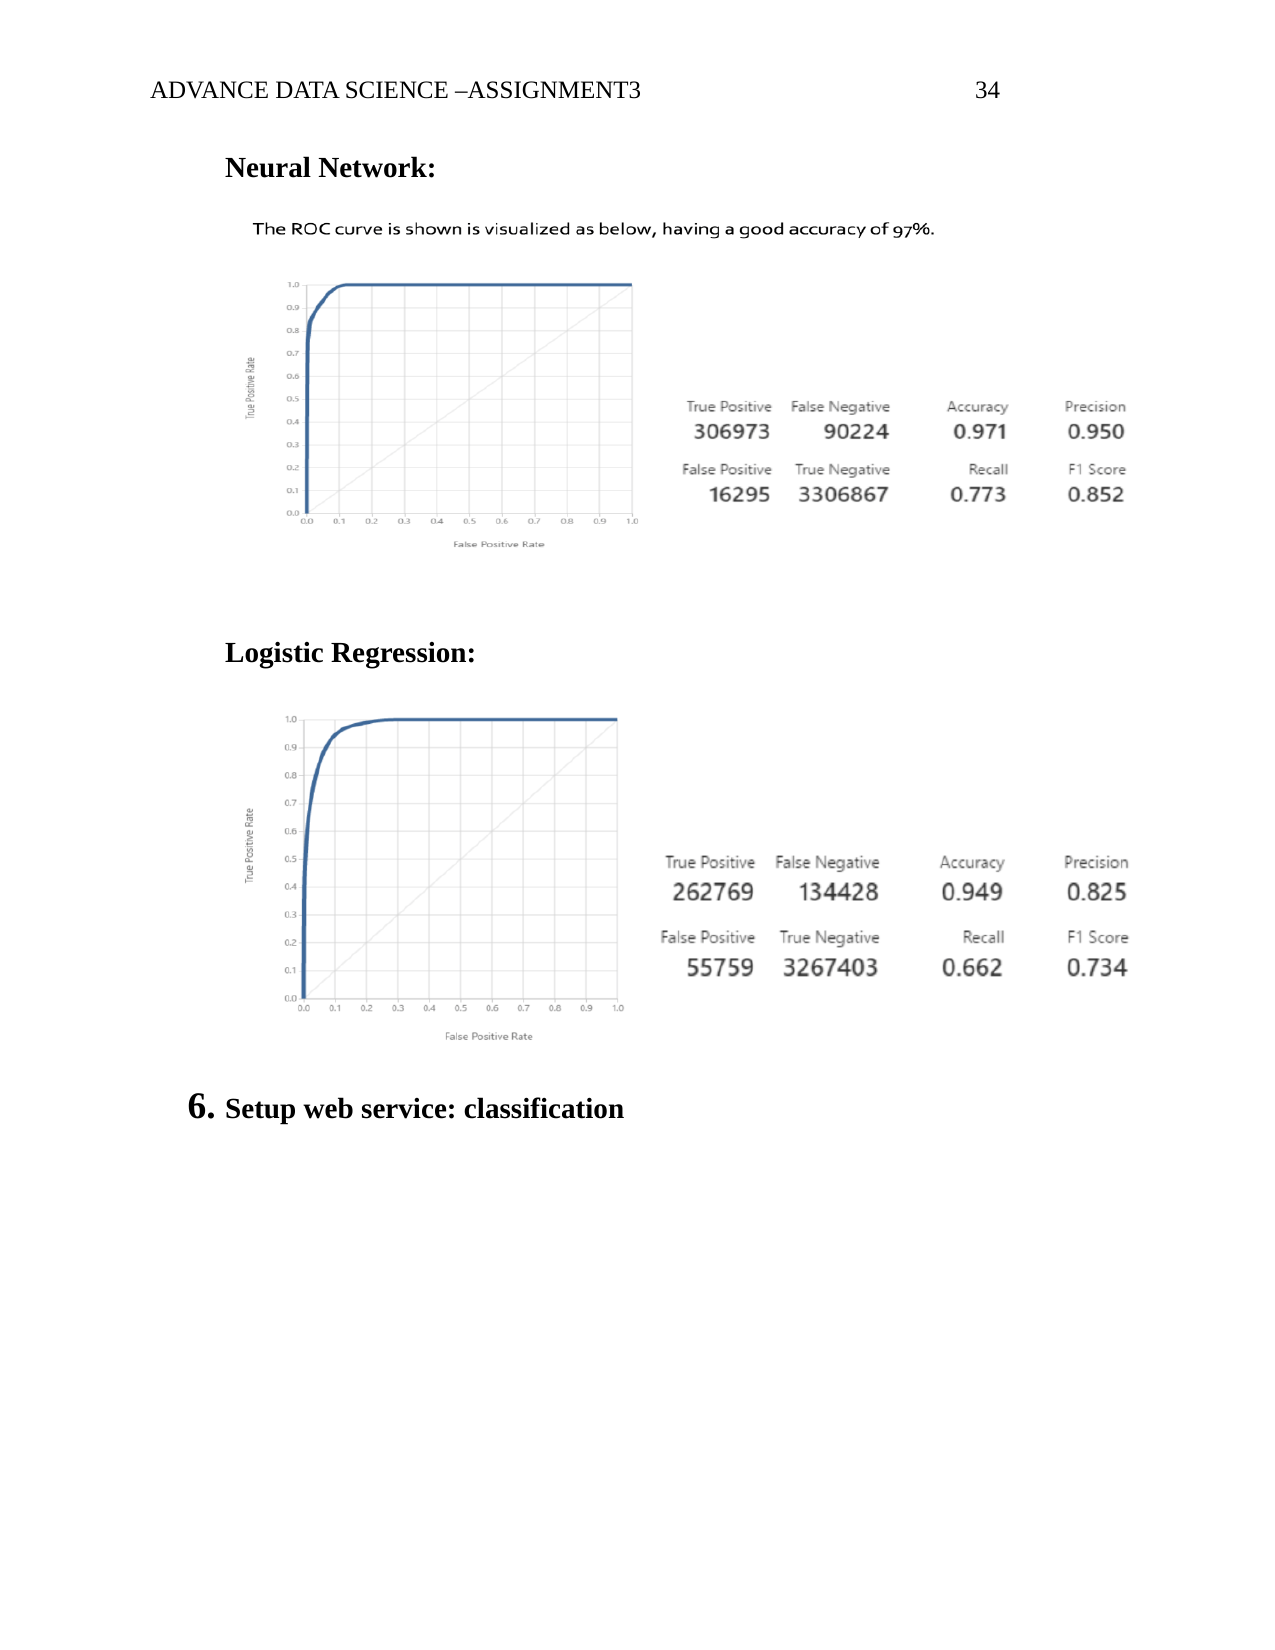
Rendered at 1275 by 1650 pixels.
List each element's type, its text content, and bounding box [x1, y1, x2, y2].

text Logistic Regression: [225, 635, 1125, 697]
picture [225, 212, 1171, 559]
text Neural Network: [225, 150, 1125, 212]
picture [225, 697, 1153, 1055]
list Setup web service: classification [187, 1083, 1125, 1126]
